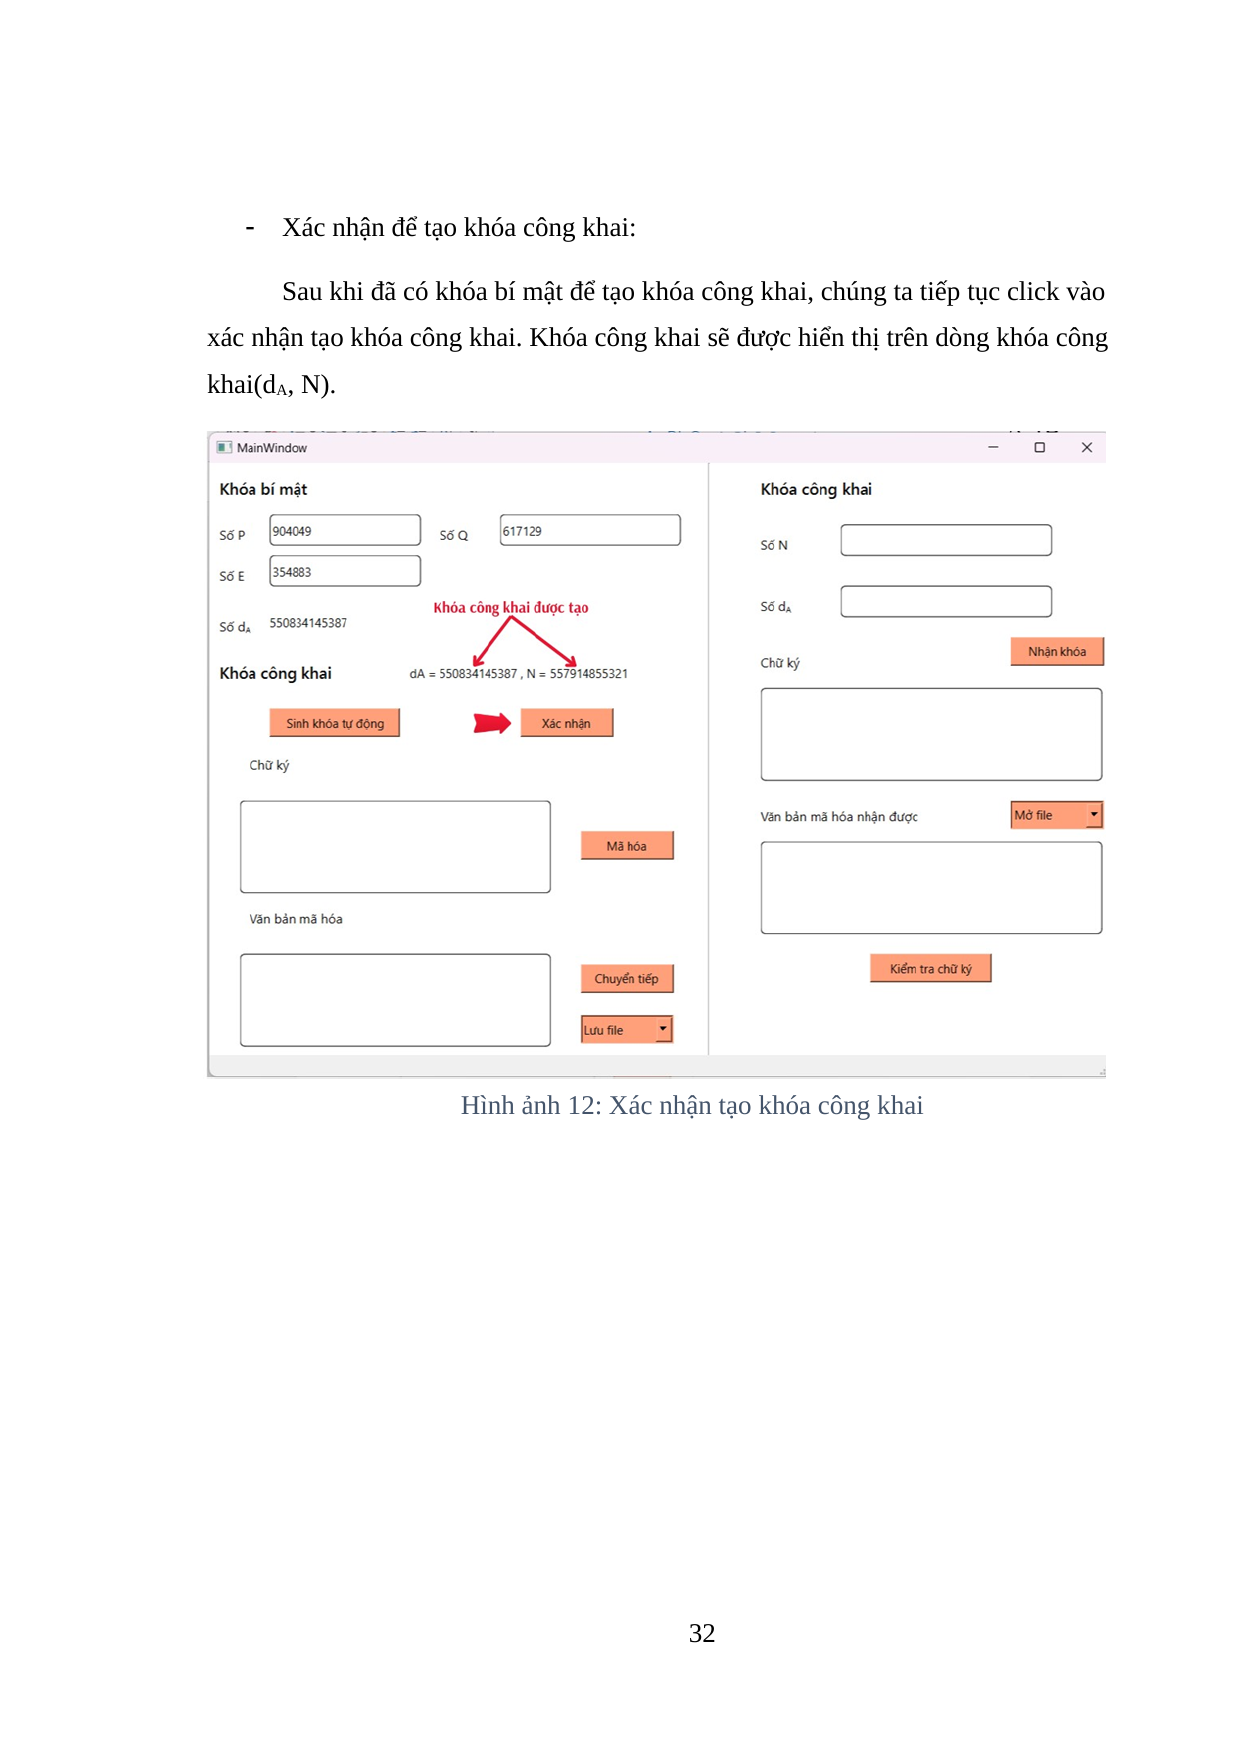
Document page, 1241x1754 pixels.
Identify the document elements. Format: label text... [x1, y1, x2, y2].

picture [203, 431, 1106, 1079]
list Xác nhận để tạo khóa công khai: [236, 211, 1122, 242]
text Sau khi đã có khóa bí mật để tạo khóa công khai, chúng ta tiếp tục click vào xác nhận tạo khóa công khai. Khóa công khai sẽ được hiển thị trên dòng khóa công khai(dA, N). [207, 274, 1122, 399]
